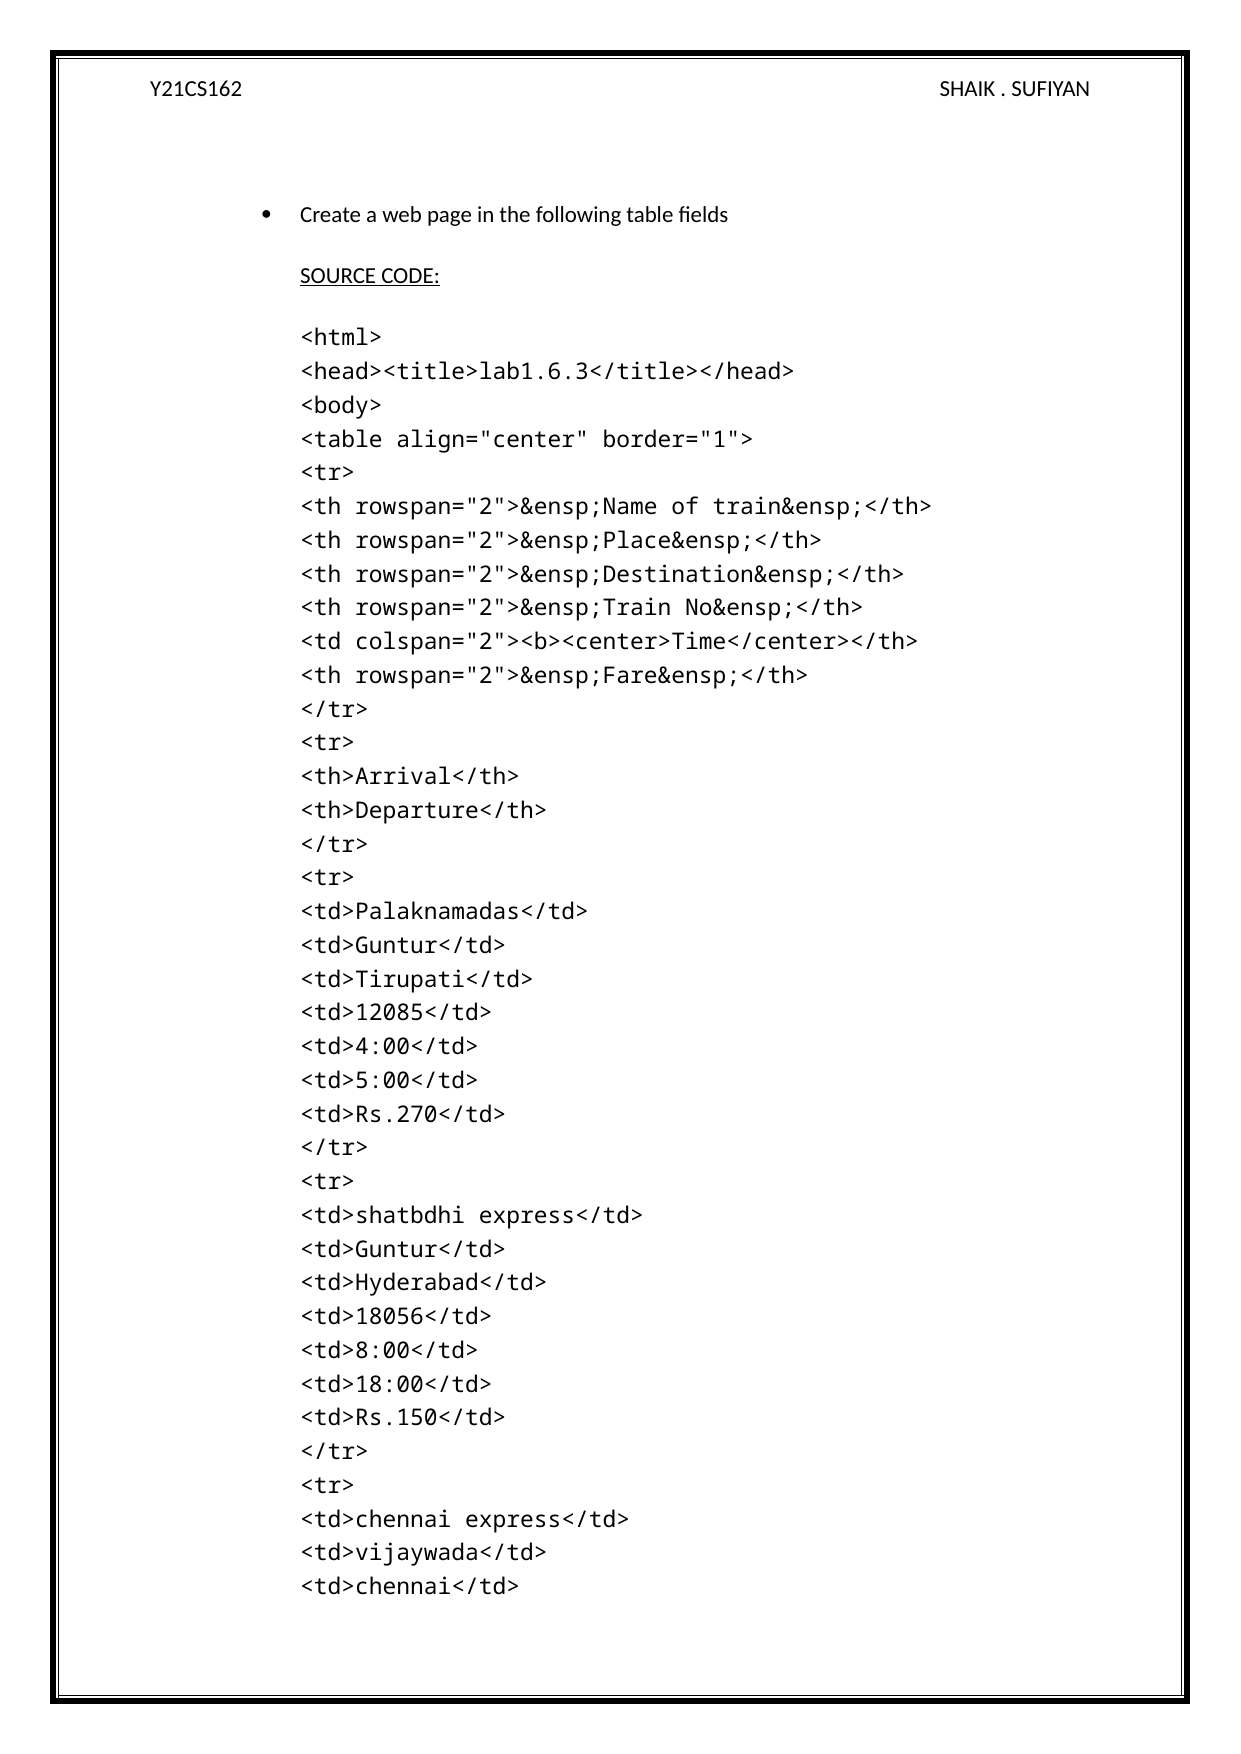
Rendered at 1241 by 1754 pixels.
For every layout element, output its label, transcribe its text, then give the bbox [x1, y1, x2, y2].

list <td>8:00</td> [300, 1334, 1090, 1365]
list <table align="center" border="1"> [300, 422, 1090, 454]
list <head><title>lab1.6.3</title></head> [300, 355, 1090, 386]
list <td>Guntur</td> [300, 1232, 1090, 1264]
list </tr> [300, 692, 1090, 724]
list <td>Rs.150</td> [300, 1401, 1090, 1432]
list <td>shatbdhi express</td> [300, 1199, 1090, 1230]
list <body> [300, 389, 1090, 420]
list <tr> [300, 726, 1090, 757]
list <td>Rs.270</td> [300, 1097, 1090, 1129]
list <td>Hyderabad</td> [300, 1266, 1090, 1297]
list Create a web page in the following table fields [262, 200, 1090, 228]
list <td>4:00</td> [300, 1030, 1090, 1061]
list <th rowspan="2">&ensp;Destination&ensp;</th> [300, 557, 1090, 589]
list <td>18:00</td> [300, 1367, 1090, 1399]
list <th rowspan="2">&ensp;Place&ensp;</th> [300, 524, 1090, 555]
list <td>Tirupati</td> [300, 962, 1090, 994]
list <td>vijaywada</td> [300, 1536, 1090, 1567]
list <td>chennai express</td> [300, 1502, 1090, 1534]
list SOURCE CODE: [300, 261, 1090, 289]
list </tr> [300, 827, 1090, 859]
list <html> [300, 321, 1090, 352]
list <th rowspan="2">&ensp;Name of train&ensp;</th> [300, 490, 1090, 521]
list <td colspan="2"><b><center>Time</center></th> [300, 625, 1090, 656]
list <td>12085</td> [300, 996, 1090, 1027]
list <th>Departure</th> [300, 794, 1090, 825]
list <tr> [300, 1469, 1090, 1500]
list <th rowspan="2">&ensp;Train No&ensp;</th> [300, 591, 1090, 622]
list </tr> [300, 1435, 1090, 1466]
list <tr> [300, 456, 1090, 487]
list <td>18056</td> [300, 1300, 1090, 1331]
list <th>Arrival</th> [300, 760, 1090, 791]
list <th rowspan="2">&ensp;Fare&ensp;</th> [300, 659, 1090, 690]
list <td>5:00</td> [300, 1064, 1090, 1095]
list <tr> [300, 1165, 1090, 1196]
list </tr> [300, 1131, 1090, 1162]
list <td>Guntur</td> [300, 929, 1090, 960]
list <td>Palaknamadas</td> [300, 895, 1090, 926]
list <tr> [300, 861, 1090, 892]
list <td>chennai</td> [300, 1570, 1090, 1601]
